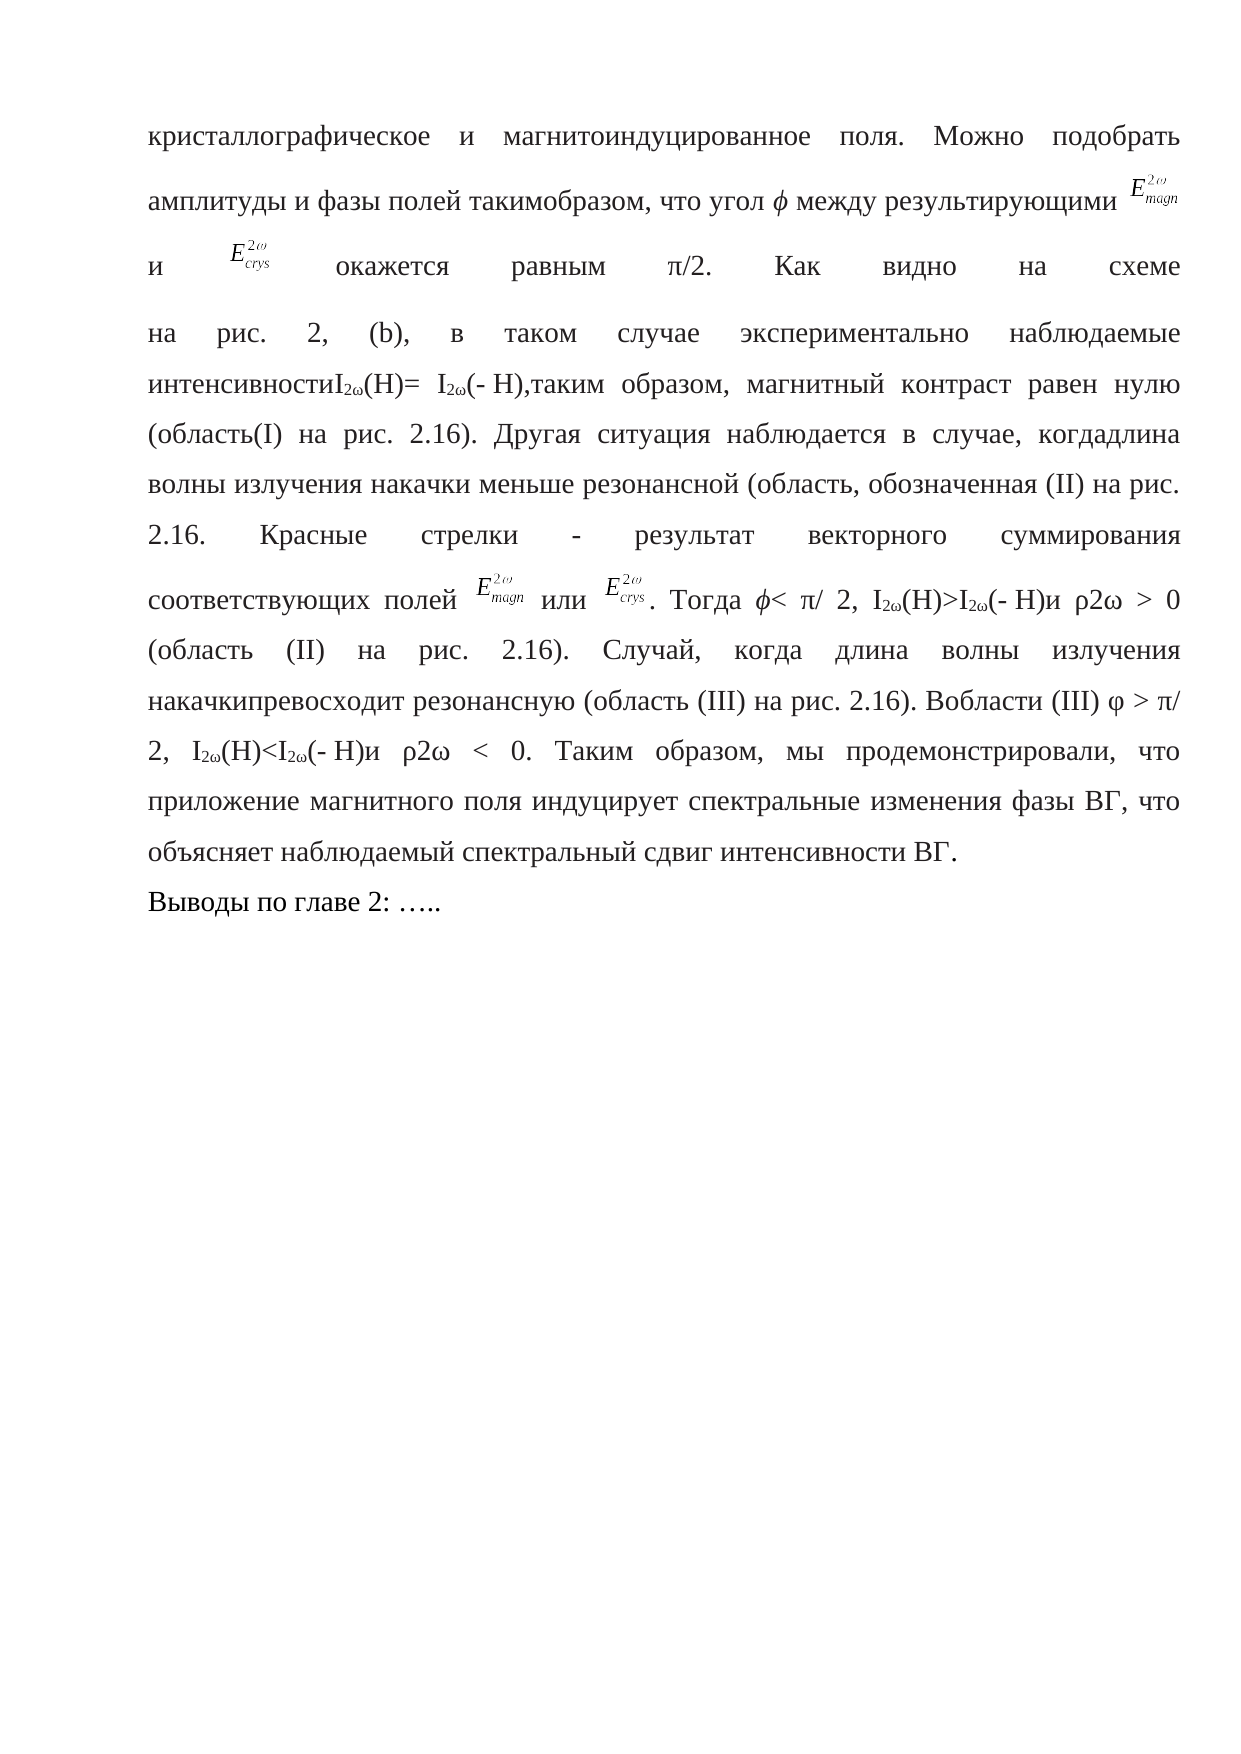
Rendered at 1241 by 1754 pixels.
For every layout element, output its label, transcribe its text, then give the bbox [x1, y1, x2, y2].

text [148, 118, 1181, 867]
text Выводы по главе 2: ….. [148, 884, 1181, 917]
